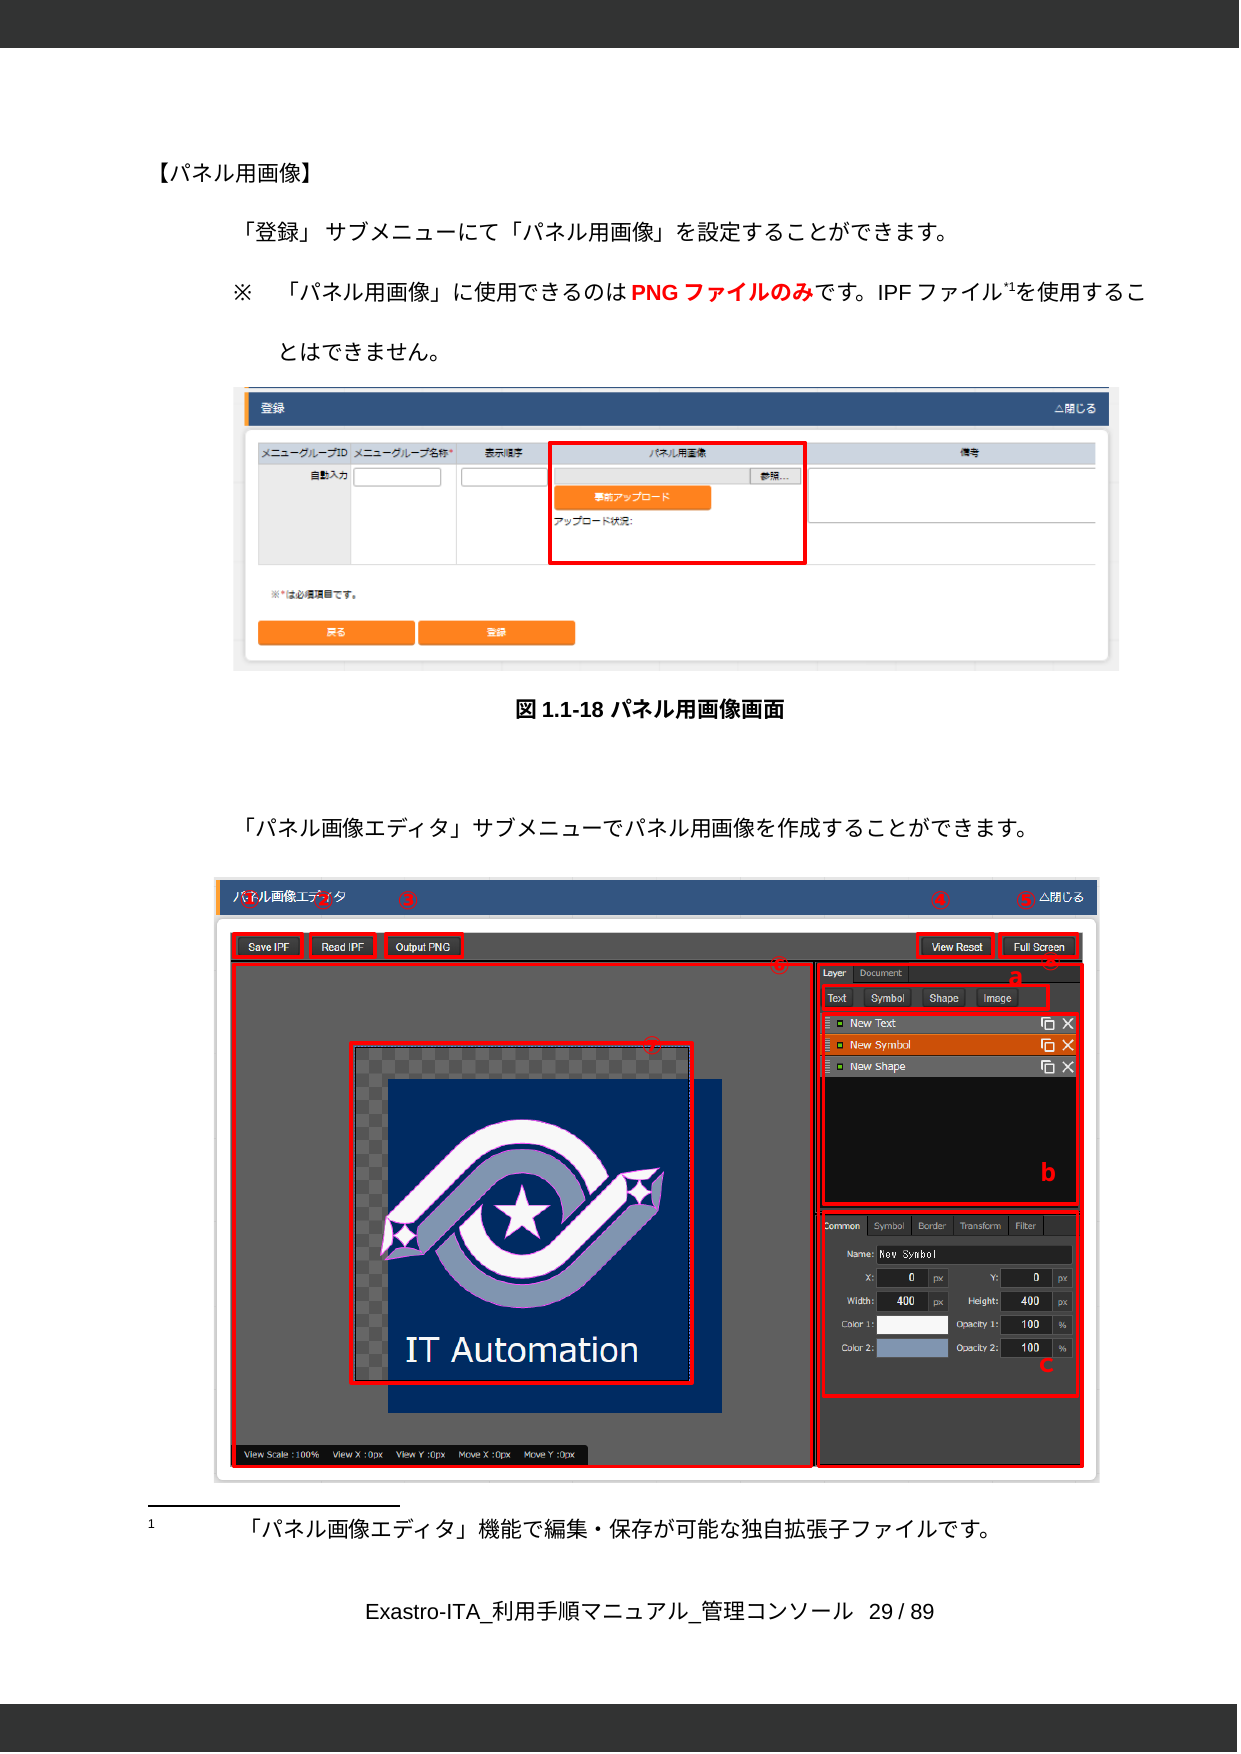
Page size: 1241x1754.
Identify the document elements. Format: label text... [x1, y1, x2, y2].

picture [0, 1704, 1237, 1752]
list 「登録」 サブメニューにて「パネル用画像」を設定することができます。 [233, 201, 1152, 261]
picture [213, 877, 1100, 1483]
text 図 1.1-18 パネル用画像画面 [148, 678, 1152, 738]
picture [0, 0, 1239, 48]
text 【パネル用画像】 [148, 142, 1152, 201]
list 「パネル用画像」に使用できるのはPNGファイルのみです。IPFファイル*を使用することはできません。 [233, 261, 1152, 380]
list 「パネル画像エディタ」サブメニューでパネル用画像を作成することができます。 [233, 797, 1152, 857]
picture [233, 387, 1120, 671]
